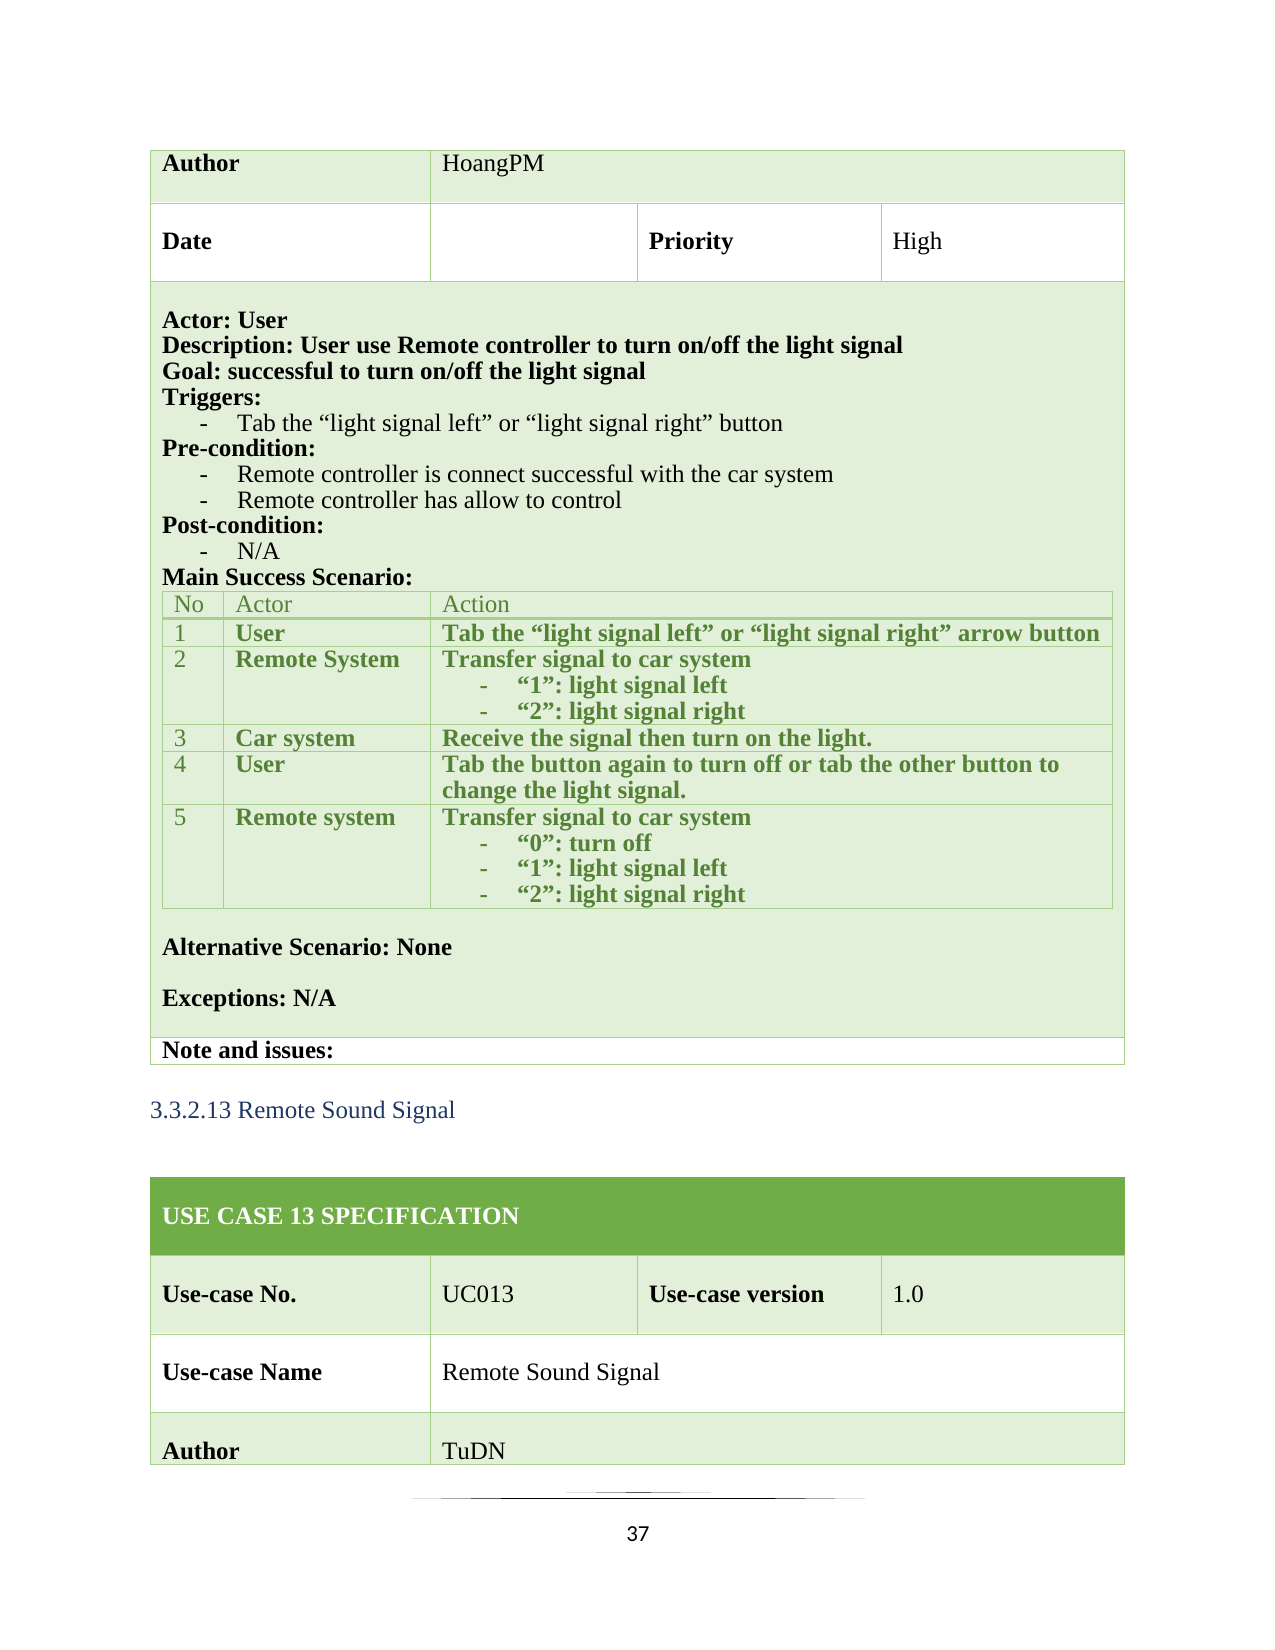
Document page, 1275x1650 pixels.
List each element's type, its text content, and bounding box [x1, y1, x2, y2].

table_cell [431, 204, 637, 281]
subtitle 3.3.2.13 Remote Sound Signal [150, 1096, 1125, 1124]
table_cell Note and issues: [151, 1038, 1124, 1064]
table_header USE CASE 13 SPECIFICATION [151, 1178, 1124, 1255]
table_cell TuDN [431, 1413, 1124, 1464]
table_cell Use-case version [638, 1256, 881, 1333]
table_cell Use-case Name [151, 1335, 430, 1412]
table_cell Use-case No. [151, 1256, 430, 1333]
table_cell Date [151, 204, 430, 281]
table_cell High [882, 204, 1124, 281]
table_cell UC013 [431, 1256, 637, 1333]
table_cell Actor: User Description: User use Remote controller to turn on/off the light signal Goal: successful to turn on/off the light signal Triggers: Tab the “light signal left” or “light signal right” button Pre-condition: Remote controller is connect successful with the car system Remote controller has allow to control Post-condition: N/A Main Success Scenario: Alternative Scenario: None Exceptions: N/A [151, 282, 1124, 1037]
table_cell Priority [638, 204, 881, 281]
table_cell Author [151, 151, 430, 202]
table_cell HoangPM [431, 151, 1124, 202]
table_cell 1.0 [882, 1256, 1124, 1333]
table_cell Author [151, 1413, 430, 1464]
table_cell Remote Sound Signal [431, 1335, 1124, 1412]
